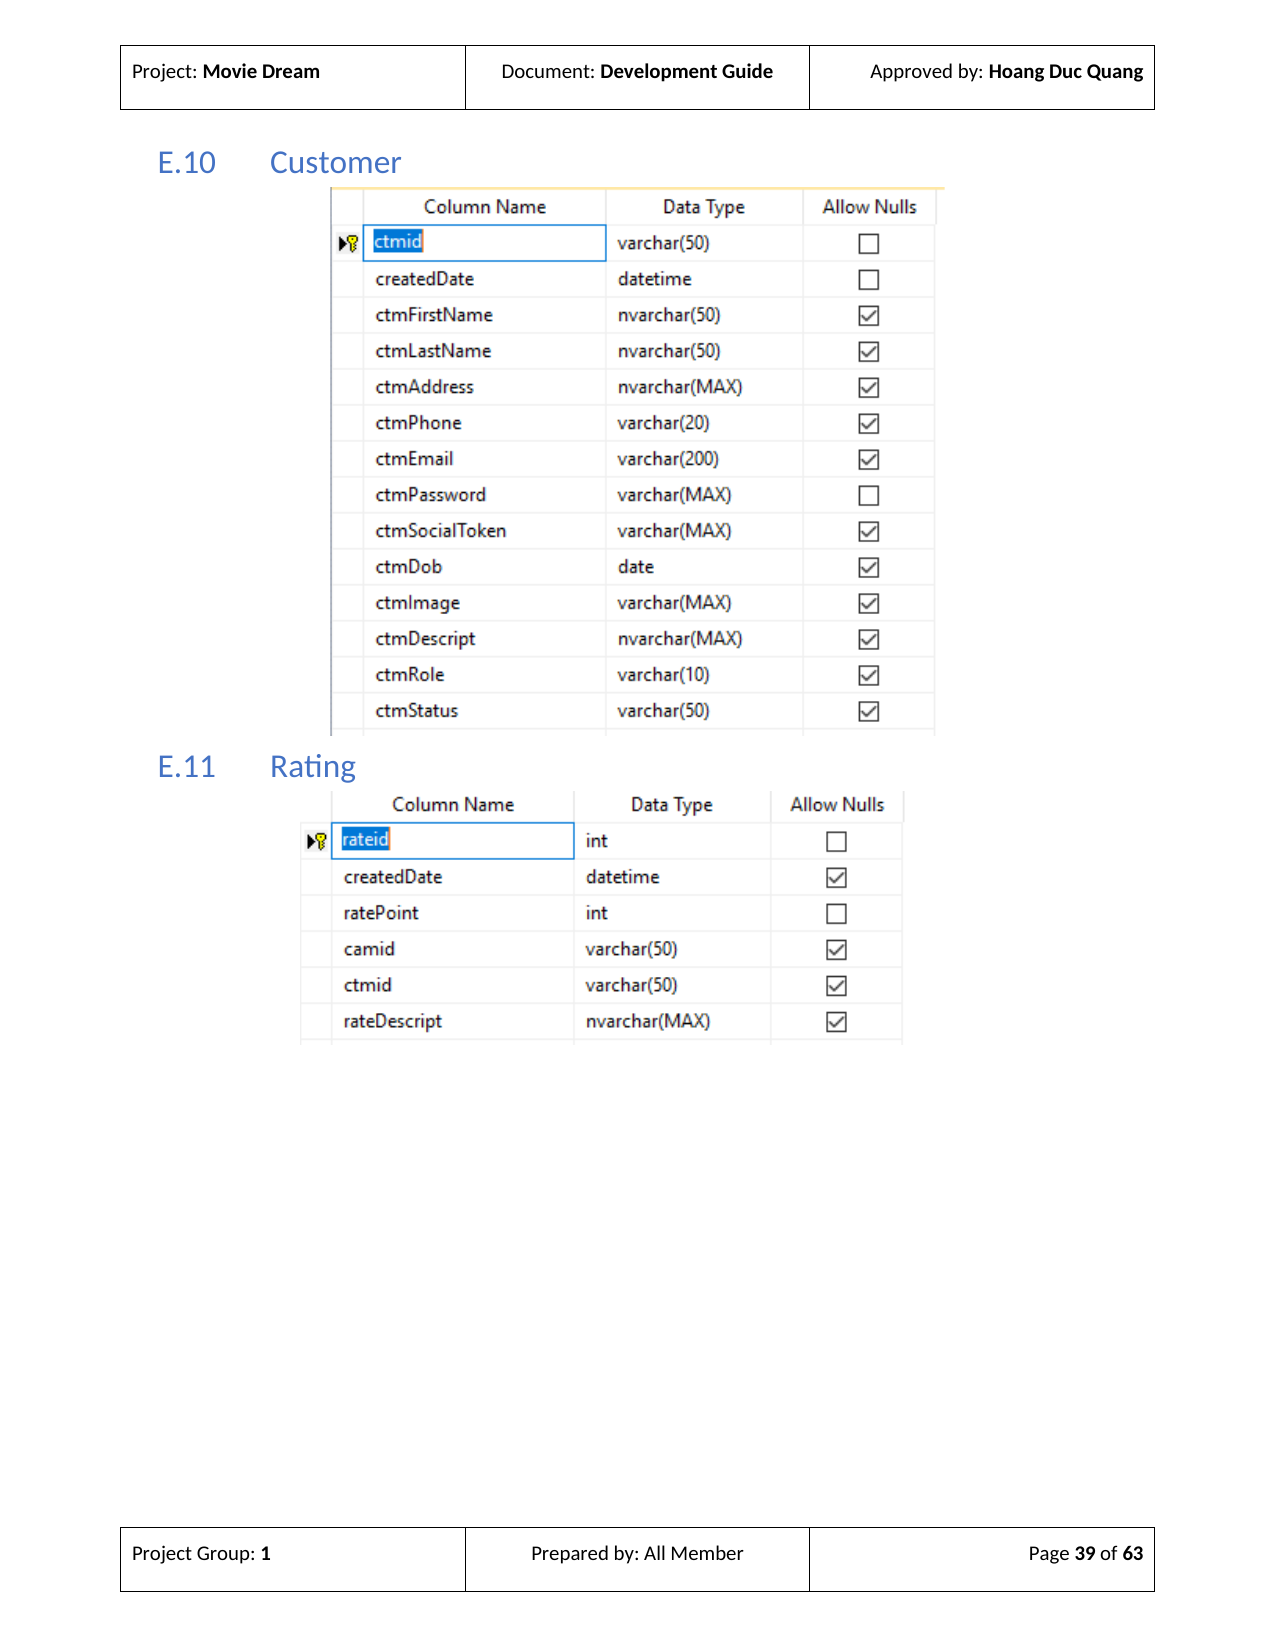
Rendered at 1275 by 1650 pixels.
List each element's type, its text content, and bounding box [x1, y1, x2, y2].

list Rating [157, 745, 1155, 786]
picture [300, 791, 911, 1045]
picture [330, 187, 945, 736]
list Customer [157, 141, 1155, 181]
